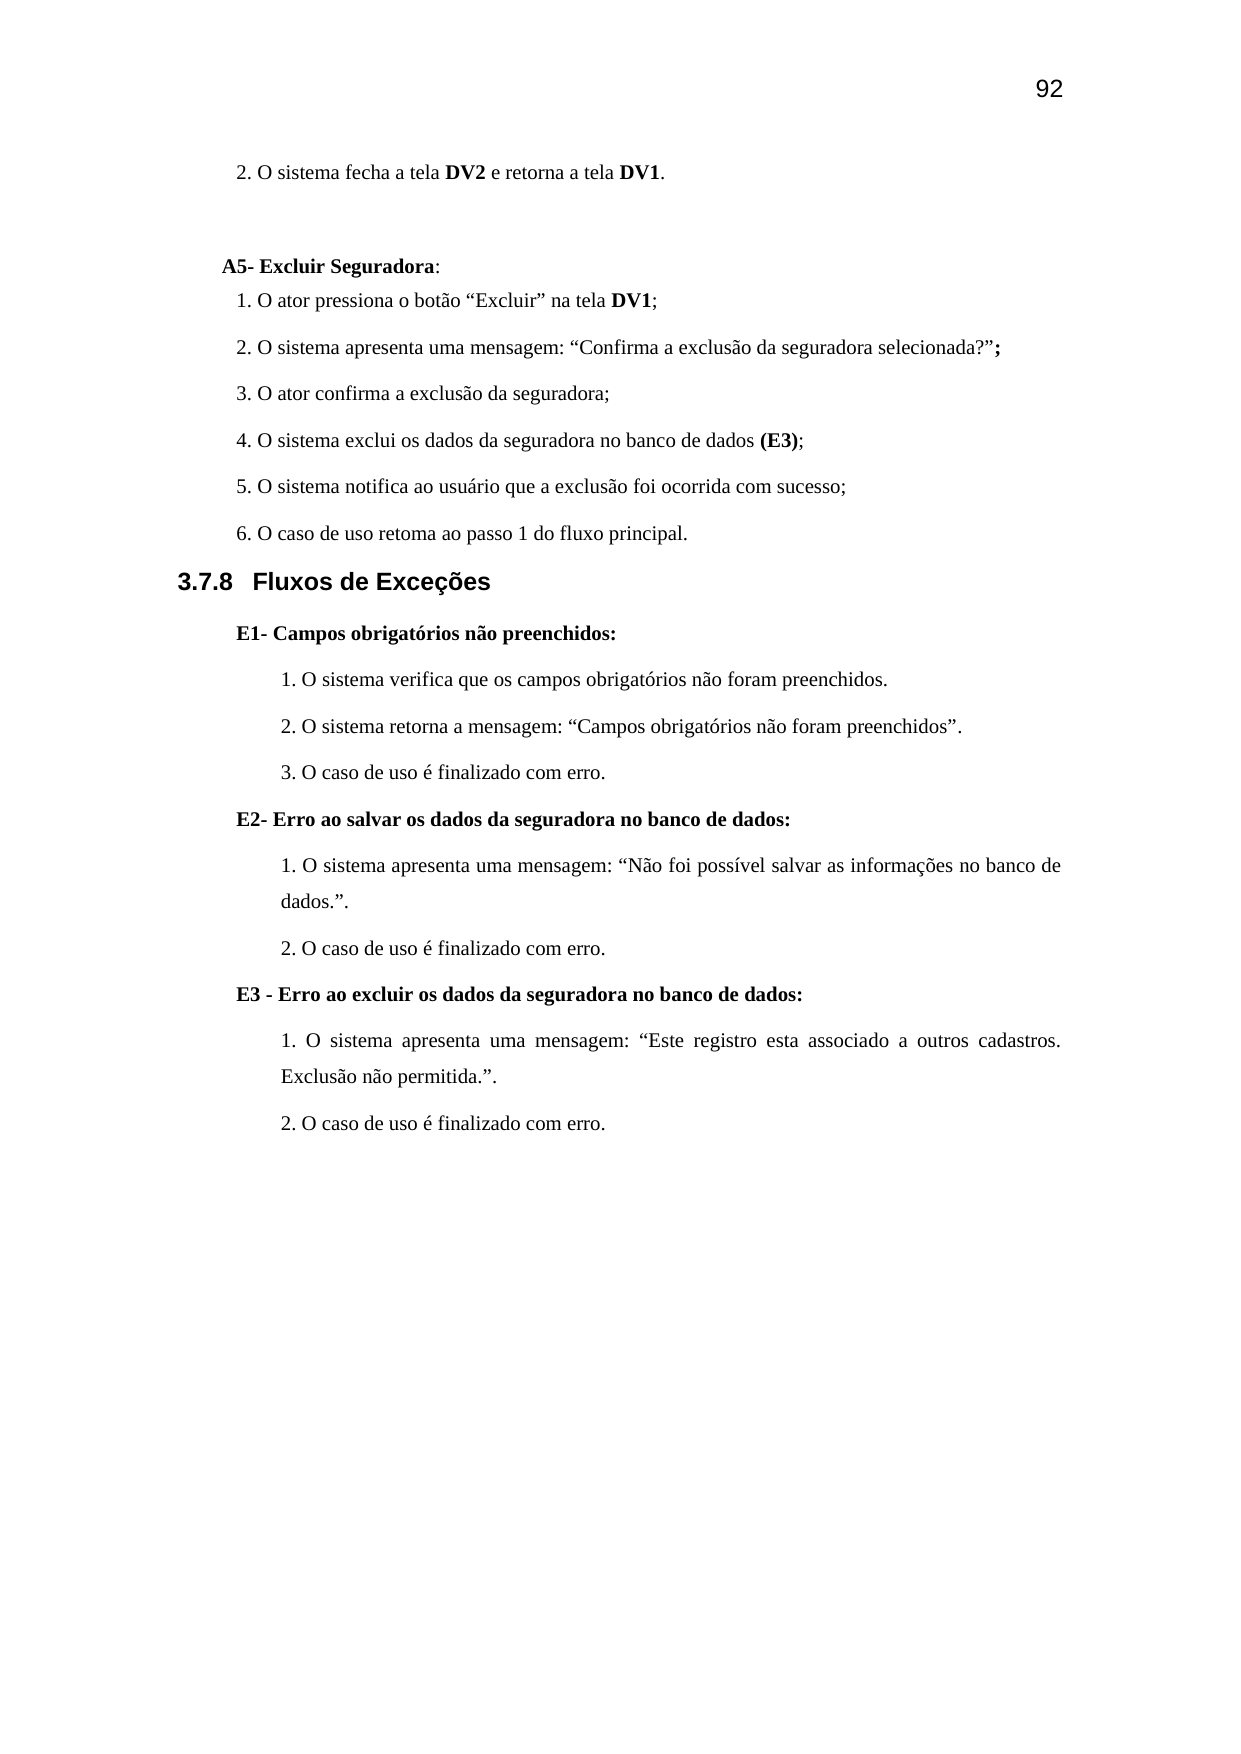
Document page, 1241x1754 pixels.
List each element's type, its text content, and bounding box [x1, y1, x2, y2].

text 2. O sistema apresenta uma mensagem: “Confirma a exclusão da seguradora selecionada?”; [236, 335, 1063, 359]
text 1. O ator pressiona o botão “Excluir” na tela DV1; [236, 288, 1063, 312]
text A5- Excluir Seguradora: [177, 253, 1063, 278]
text 1. O sistema verifica que os campos obrigatórios não foram preenchidos. [281, 667, 1063, 691]
text 3. O ator confirma a exclusão da seguradora; [236, 381, 1063, 405]
text 2. O sistema retorna a mensagem: “Campos obrigatórios não foram preenchidos”. [281, 713, 1063, 738]
text 2. O caso de uso é finalizado com erro. [281, 935, 1063, 959]
text 5. O sistema notifica ao usuário que a exclusão foi ocorrida com sucesso; [236, 474, 1063, 498]
text 4. O sistema exclui os dados da seguradora no banco de dados (E3); [236, 428, 1063, 452]
text 1. O sistema apresenta uma mensagem: “Este registro esta associado a outros cadastros. Exclusão não permitida.”. [281, 1028, 1063, 1088]
text 6. O caso de uso retoma ao passo 1 do fluxo principal. [236, 521, 1063, 545]
text 3. O caso de uso é finalizado com erro. [281, 760, 1063, 784]
text 2. O sistema fecha a tela DV2 e retorna a tela DV1. [177, 160, 1063, 184]
text E2- Erro ao salvar os dados da seguradora no banco de dados: [236, 806, 1063, 831]
text Fluxos de Exceções [177, 567, 1063, 596]
text E3 - Erro ao excluir os dados da seguradora no banco de dados: [236, 982, 1063, 1006]
text 1. O sistema apresenta uma mensagem: “Não foi possível salvar as informações no banco de dados.”. [281, 853, 1063, 913]
text E1- Campos obrigatórios não preenchidos: [236, 621, 1063, 645]
text 2. O caso de uso é finalizado com erro. [281, 1111, 1063, 1135]
